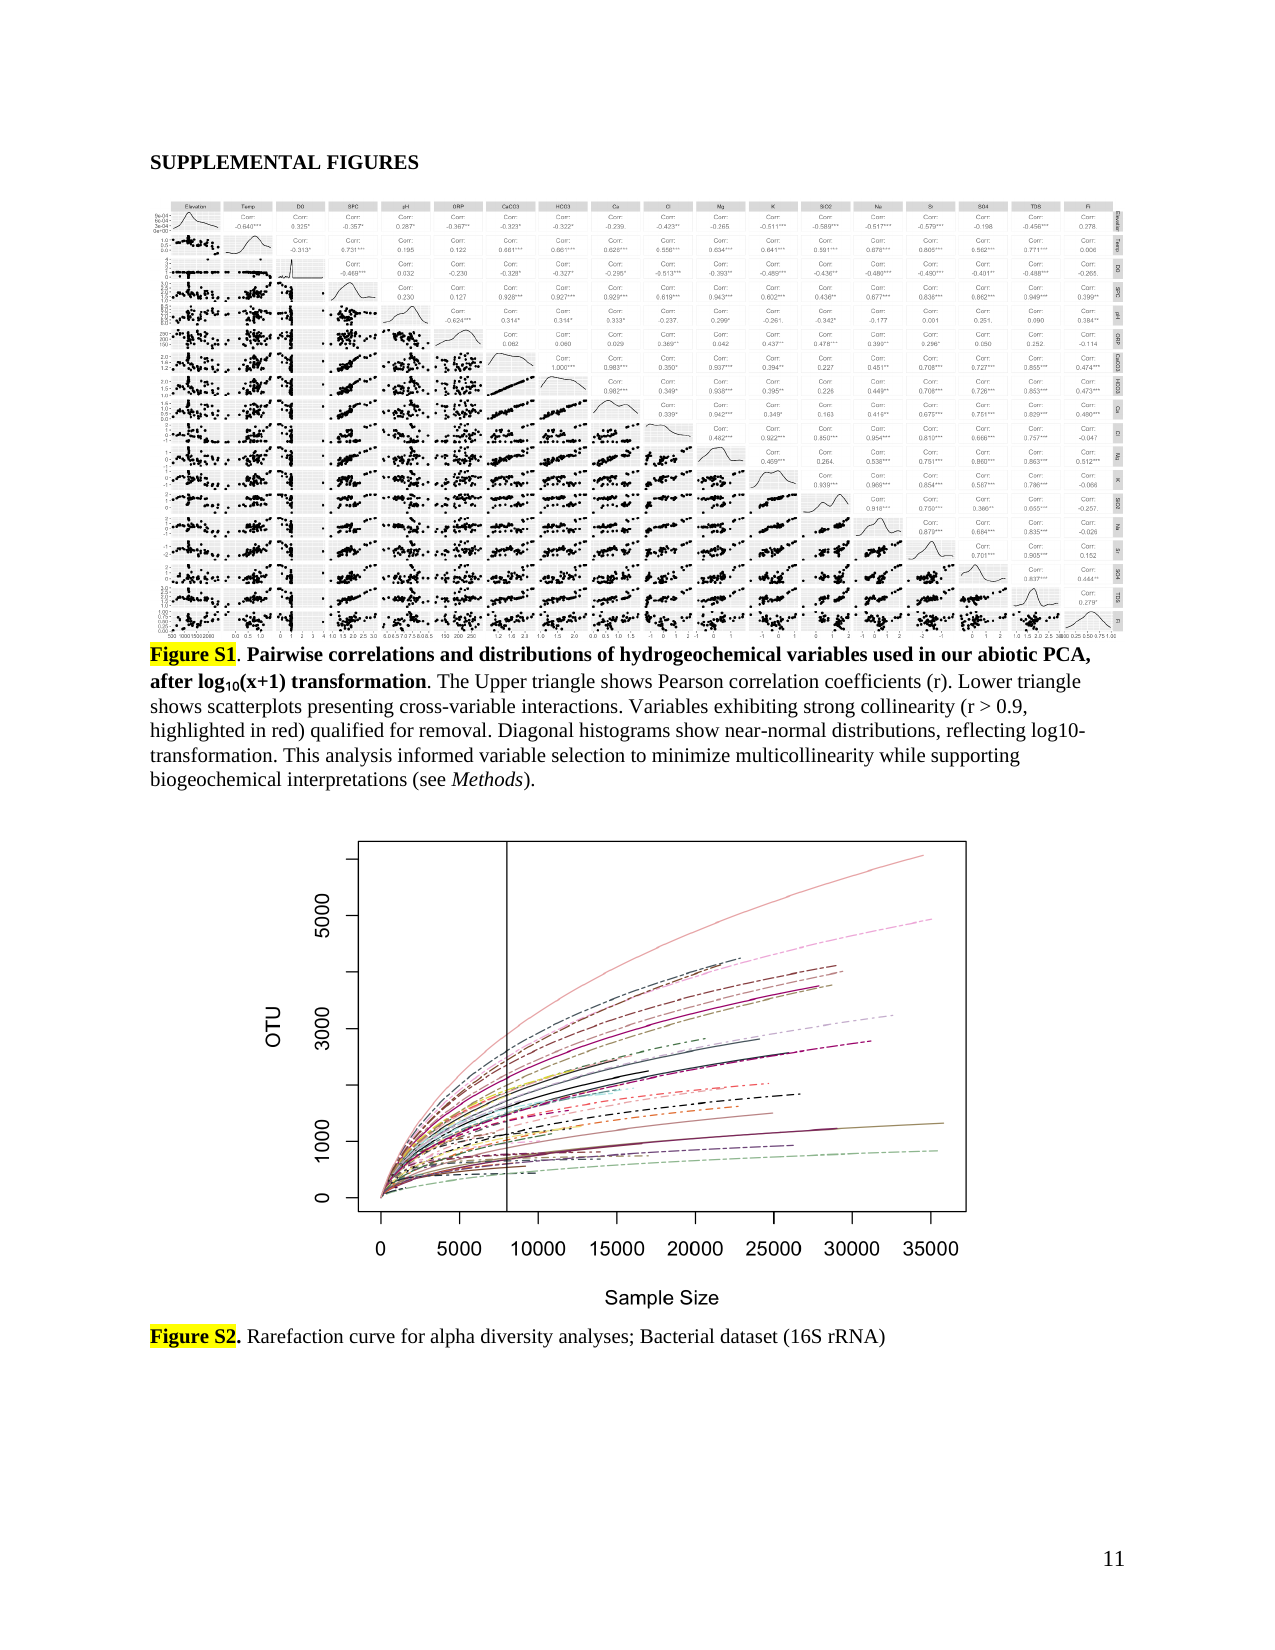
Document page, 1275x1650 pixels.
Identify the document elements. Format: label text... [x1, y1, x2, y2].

picture [150, 198, 1125, 642]
text Figure S1. Pairwise correlations and distributions of hydrogeochemical variables used in our abiotic PCA, after log₁₀(x+1) transformation. The Upper triangle shows Pearson correlation coefficients (r). Lower triangle shows scatterplots presenting cross-variable interactions. Variables exhibiting strong collinearity (r > 0.9, highlighted in red) qualified for removal. Diagonal histograms show near-normal distributions, reflecting log10-transformation. This analysis informed variable selection to minimize multicollinearity while supporting biogeochemical interpretations (see Methods). [150, 642, 1125, 791]
text Figure S2. Rarefaction curve for alpha diversity analyses; Bacterial dataset (16S rRNA) [236, 1324, 1125, 1348]
picture [258, 814, 1017, 1324]
text SUPPLEMENTAL FIGURES [150, 150, 1125, 174]
